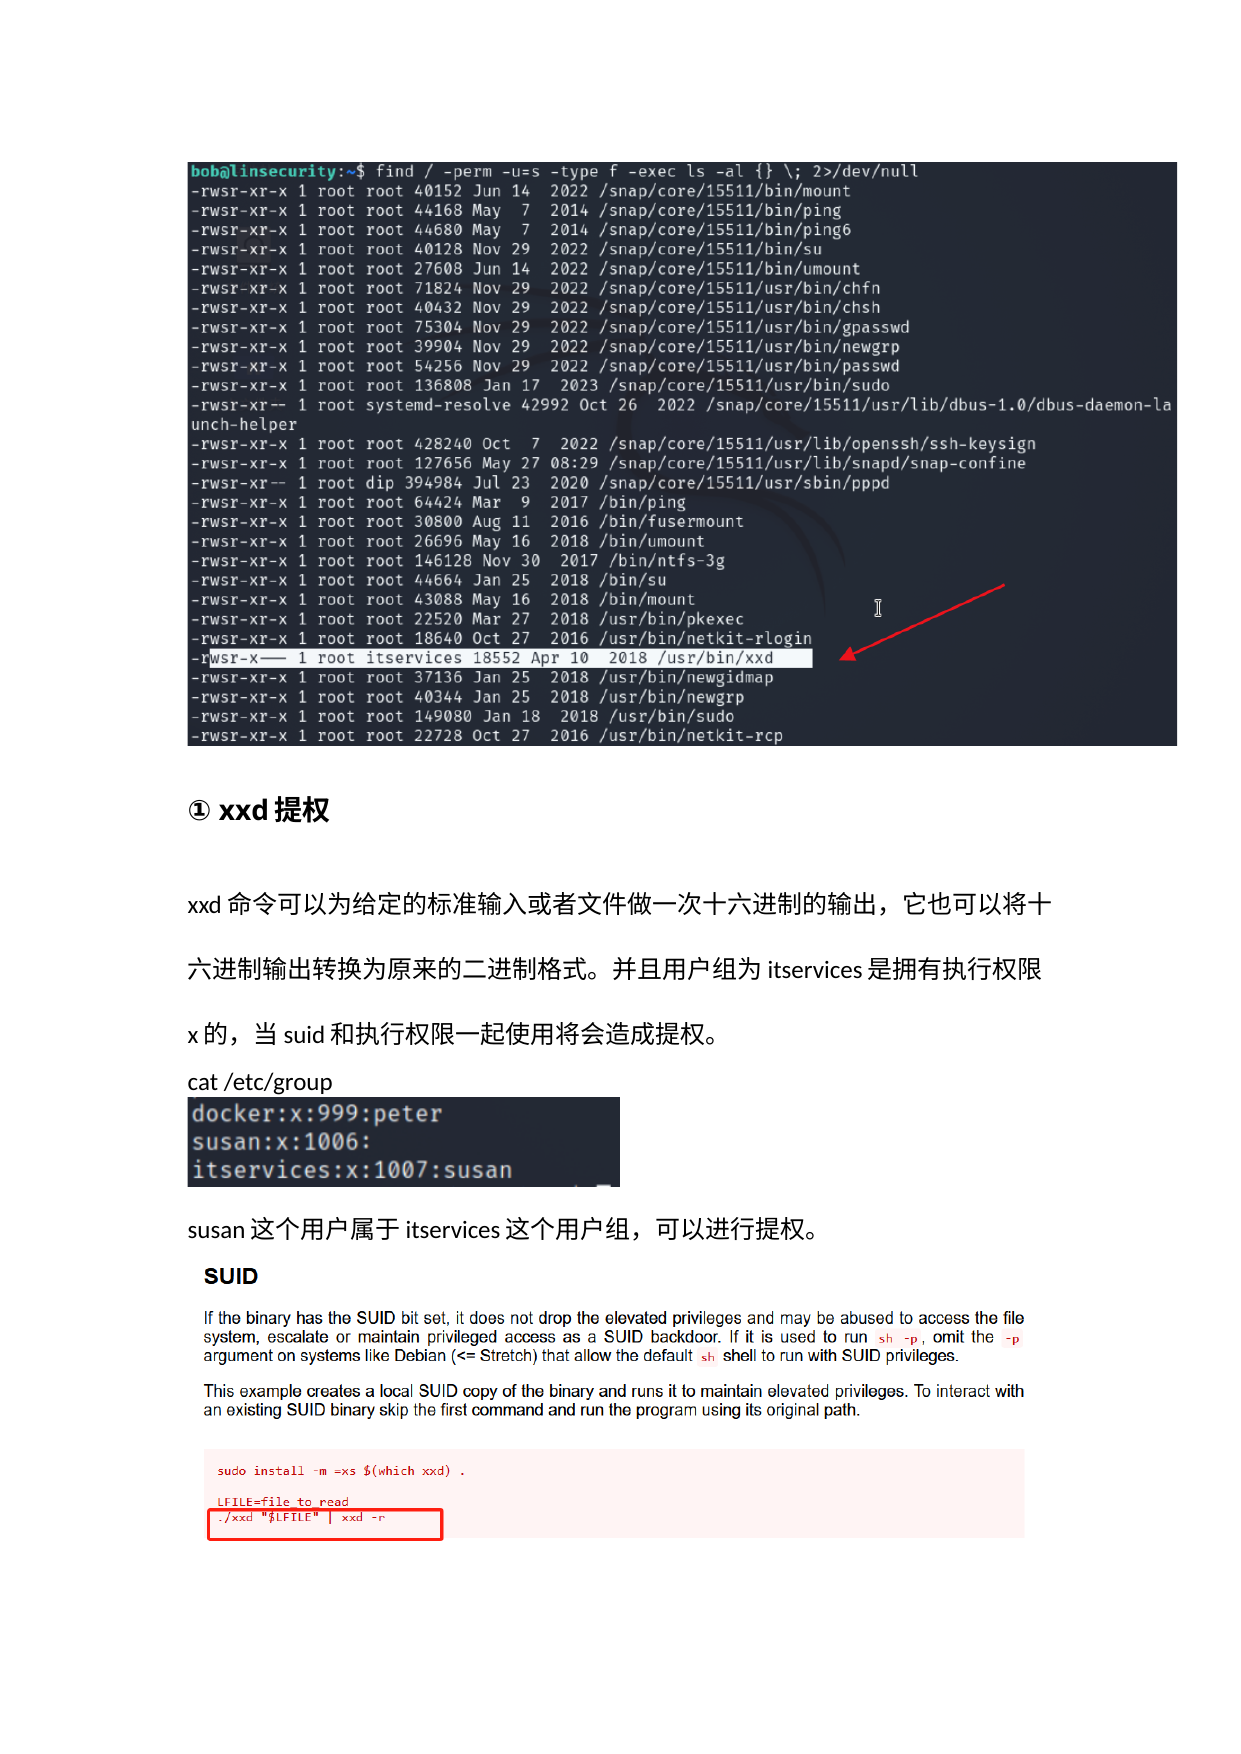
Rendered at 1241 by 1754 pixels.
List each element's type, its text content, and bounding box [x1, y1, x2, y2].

picture [187, 1260, 1052, 1553]
subtitle ① xxd提权 [187, 776, 1053, 841]
text susan这个用户属于itservices这个用户组，可以进行提权。 [187, 1195, 1053, 1260]
text cat /etc/group [187, 1065, 1053, 1098]
picture [187, 1097, 620, 1187]
picture [187, 162, 1178, 746]
text xxd命令可以为给定的标准输入或者文件做一次十六进制的输出，它也可以将十六进制输出转换为原来的二进制格式。并且用户组为itservices是拥有执行权限x的，当suid和执行权限一起使用将会造成提权。 [187, 870, 1053, 1065]
